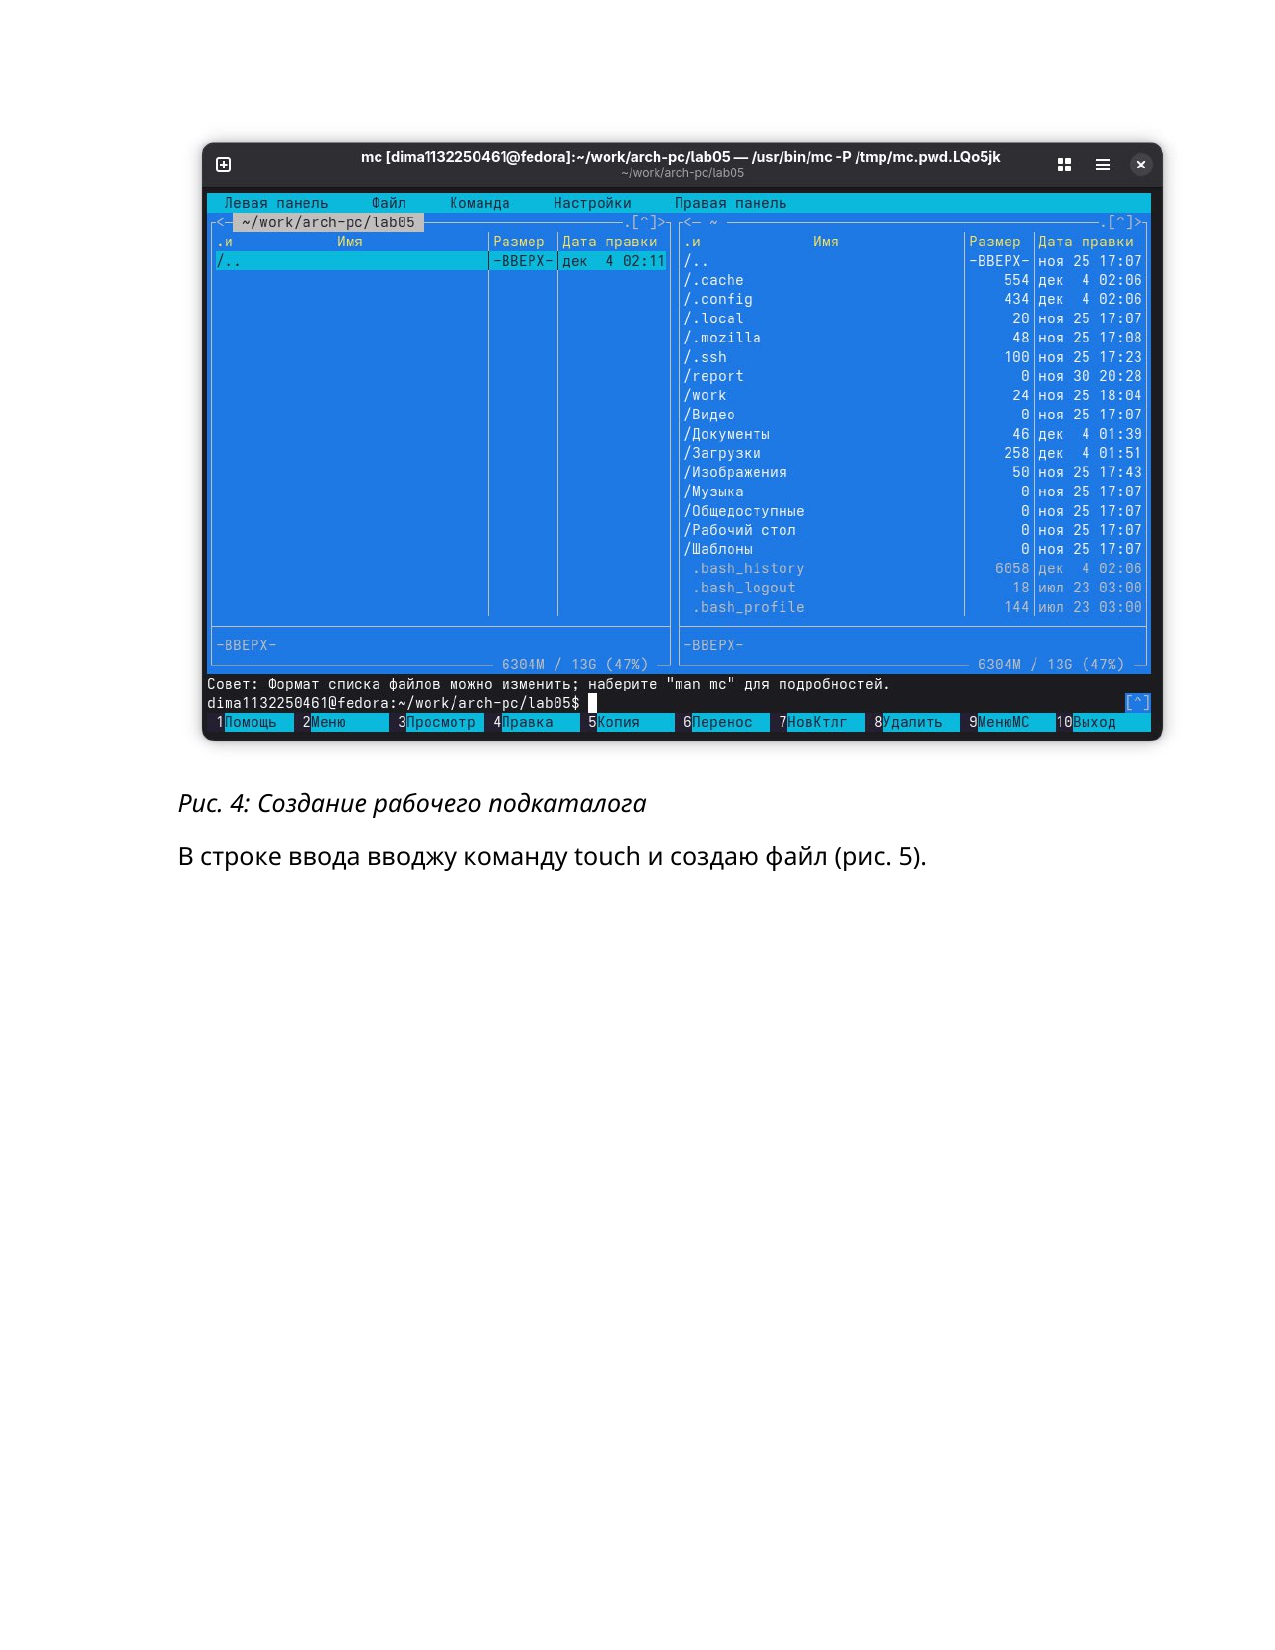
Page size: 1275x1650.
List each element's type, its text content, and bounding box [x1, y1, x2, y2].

text В строке ввода вводжу команду touch и создаю файл (рис. 5). [177, 839, 1186, 873]
text Рис. 4: Создание рабочего подкаталога [177, 786, 1186, 820]
picture [177, 118, 1187, 765]
